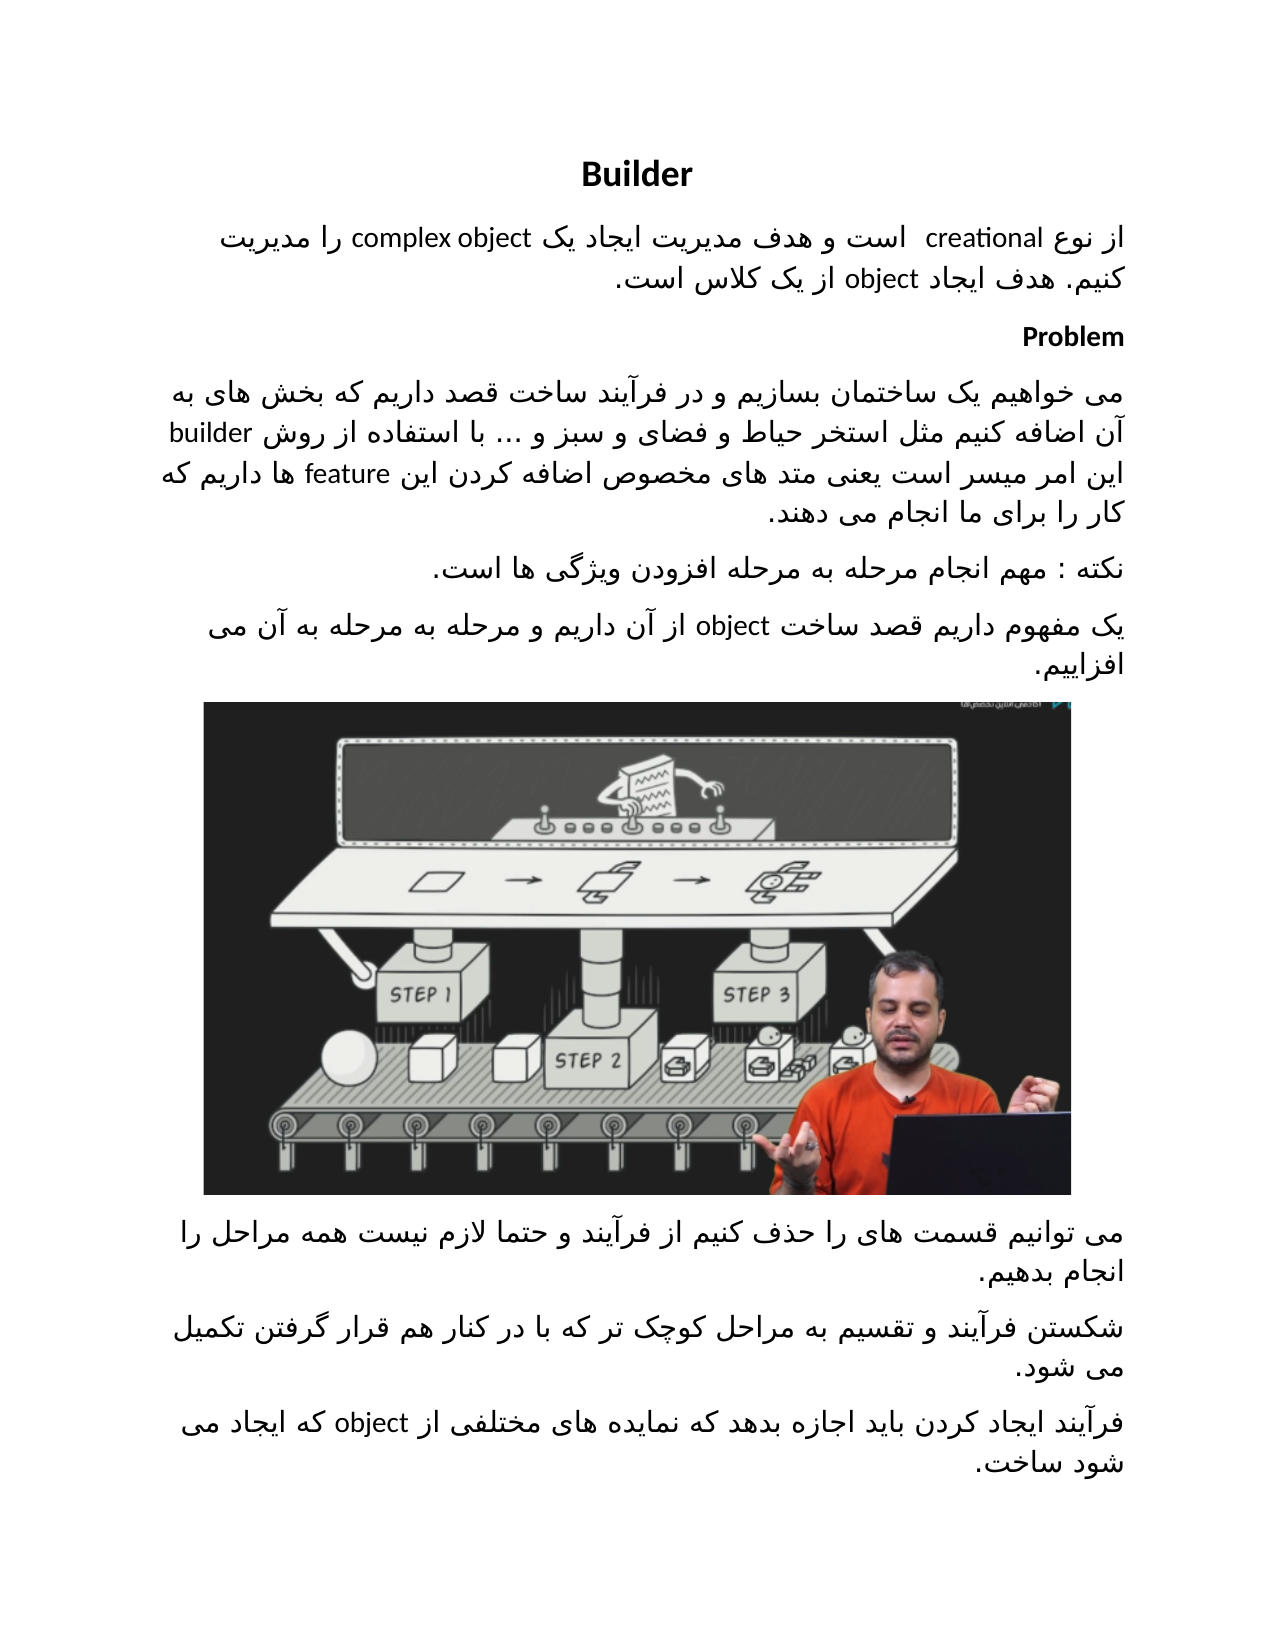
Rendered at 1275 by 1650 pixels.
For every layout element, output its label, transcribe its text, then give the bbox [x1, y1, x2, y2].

text می توانیم قسمت های را حذف کنیم از فرآیند و حتما لازم نیست همه مراحل را انجام بدهیم. [150, 1215, 1125, 1288]
text Builder [150, 150, 1125, 196]
text Problem [150, 318, 1125, 353]
text می خواهیم یک ساختمان بسازیم و در فرآیند ساخت قصد داریم که بخش های به آن اضافه کنیم مثل استخر حیاط و فضای و سبز و ... با استفاده از روش builder این امر میسر است یعنی متد های مخصوص اضافه کردن این feature ها داریم که کار را برای ما انجام می دهند. [150, 375, 1125, 529]
text از نوع creational است و هدف مدیریت ایجاد یک complex object را مدیریت کنیم. هدف ایجاد object از یک کلاس است. [150, 219, 1125, 296]
text فرآیند ایجاد کردن باید اجازه بدهد که نمایده های مختلفی از object که ایجاد می شود ساخت. [150, 1404, 1125, 1479]
picture [203, 702, 1072, 1195]
text شکستن فرآیند و تقسیم به مراحل کوچک تر که با در کنار هم قرار گرفتن تکمیل می شود. [150, 1310, 1125, 1383]
text یک مفهوم داریم قصد ساخت object از آن داریم و مرحله به مرحله به آن می افزاییم. [150, 607, 1125, 681]
text نکته : مهم انجام مرحله به مرحله افزودن ویژگی ها است. [150, 551, 1125, 585]
